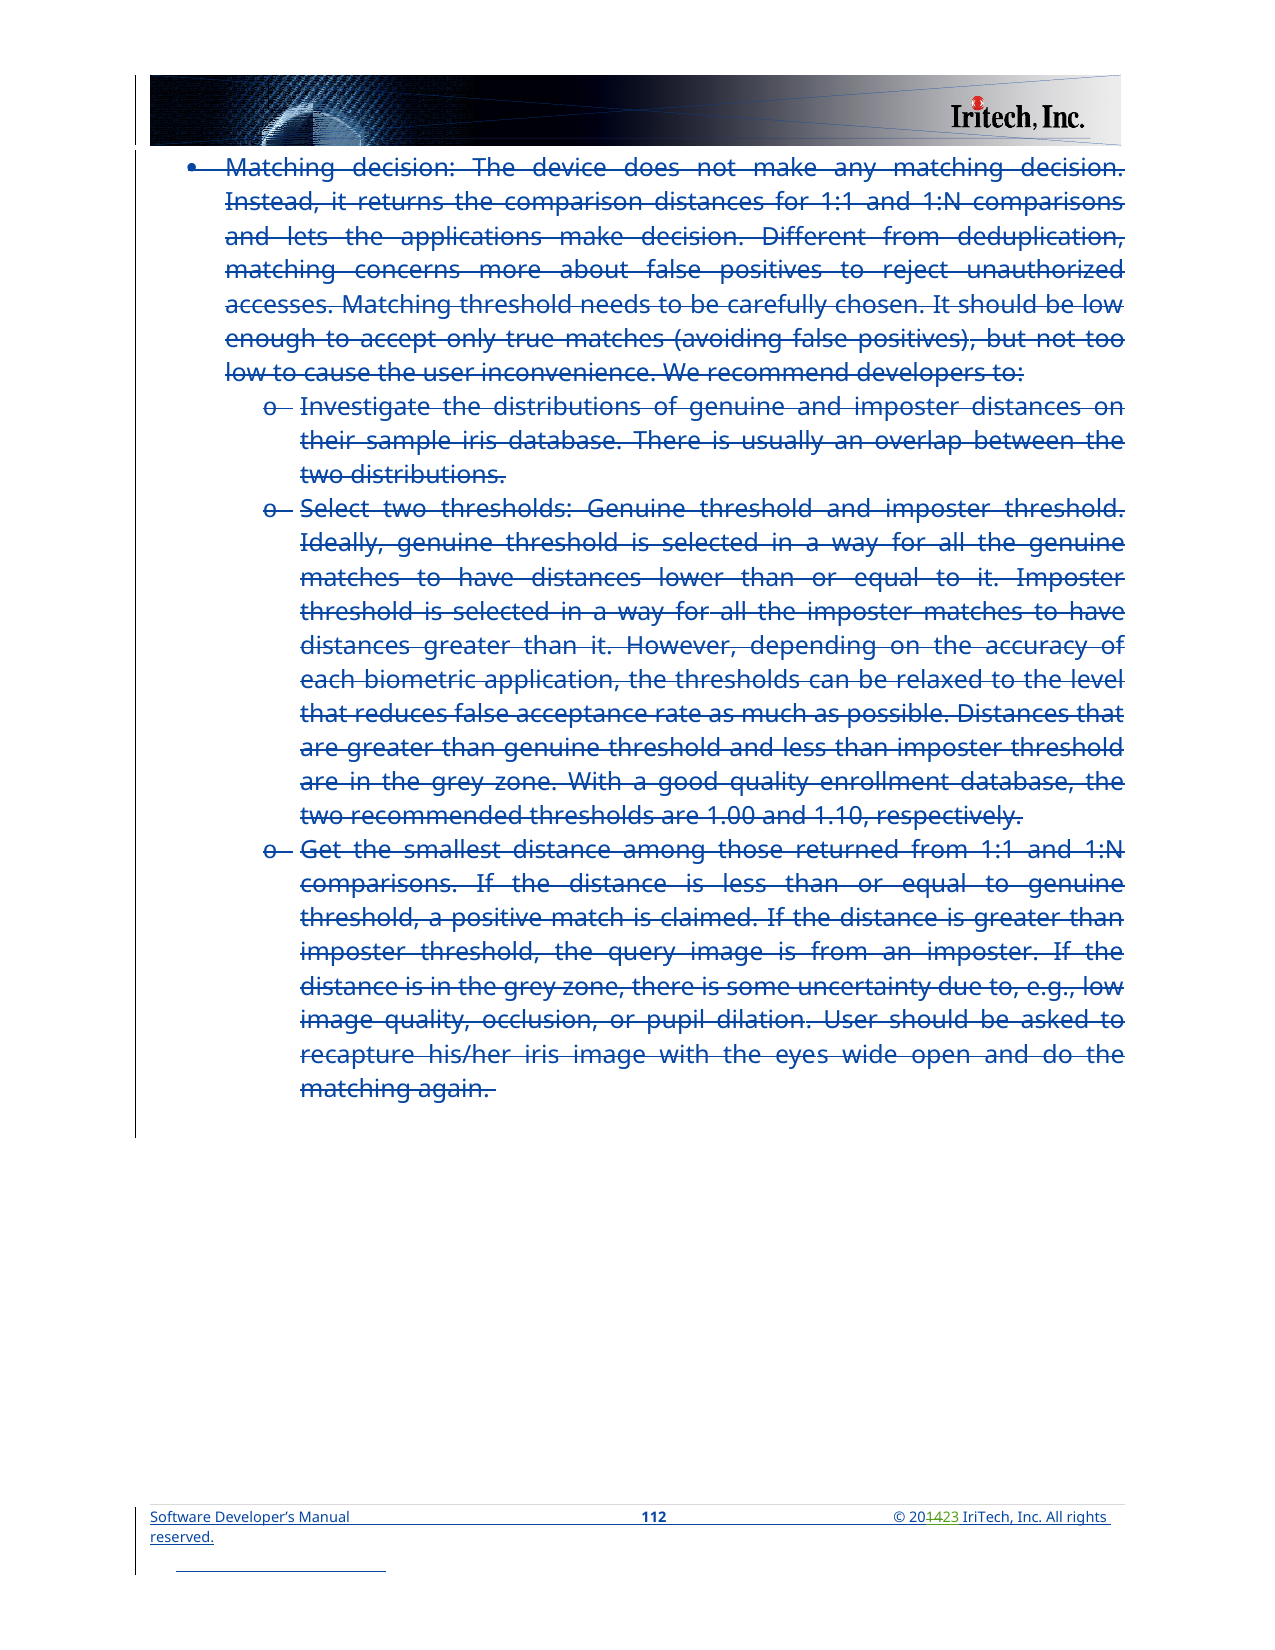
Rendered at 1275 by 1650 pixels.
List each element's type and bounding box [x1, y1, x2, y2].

picture [650, 76, 1122, 145]
picture [150, 76, 621, 145]
picture [155, 111, 1116, 146]
picture [166, 75, 1105, 109]
